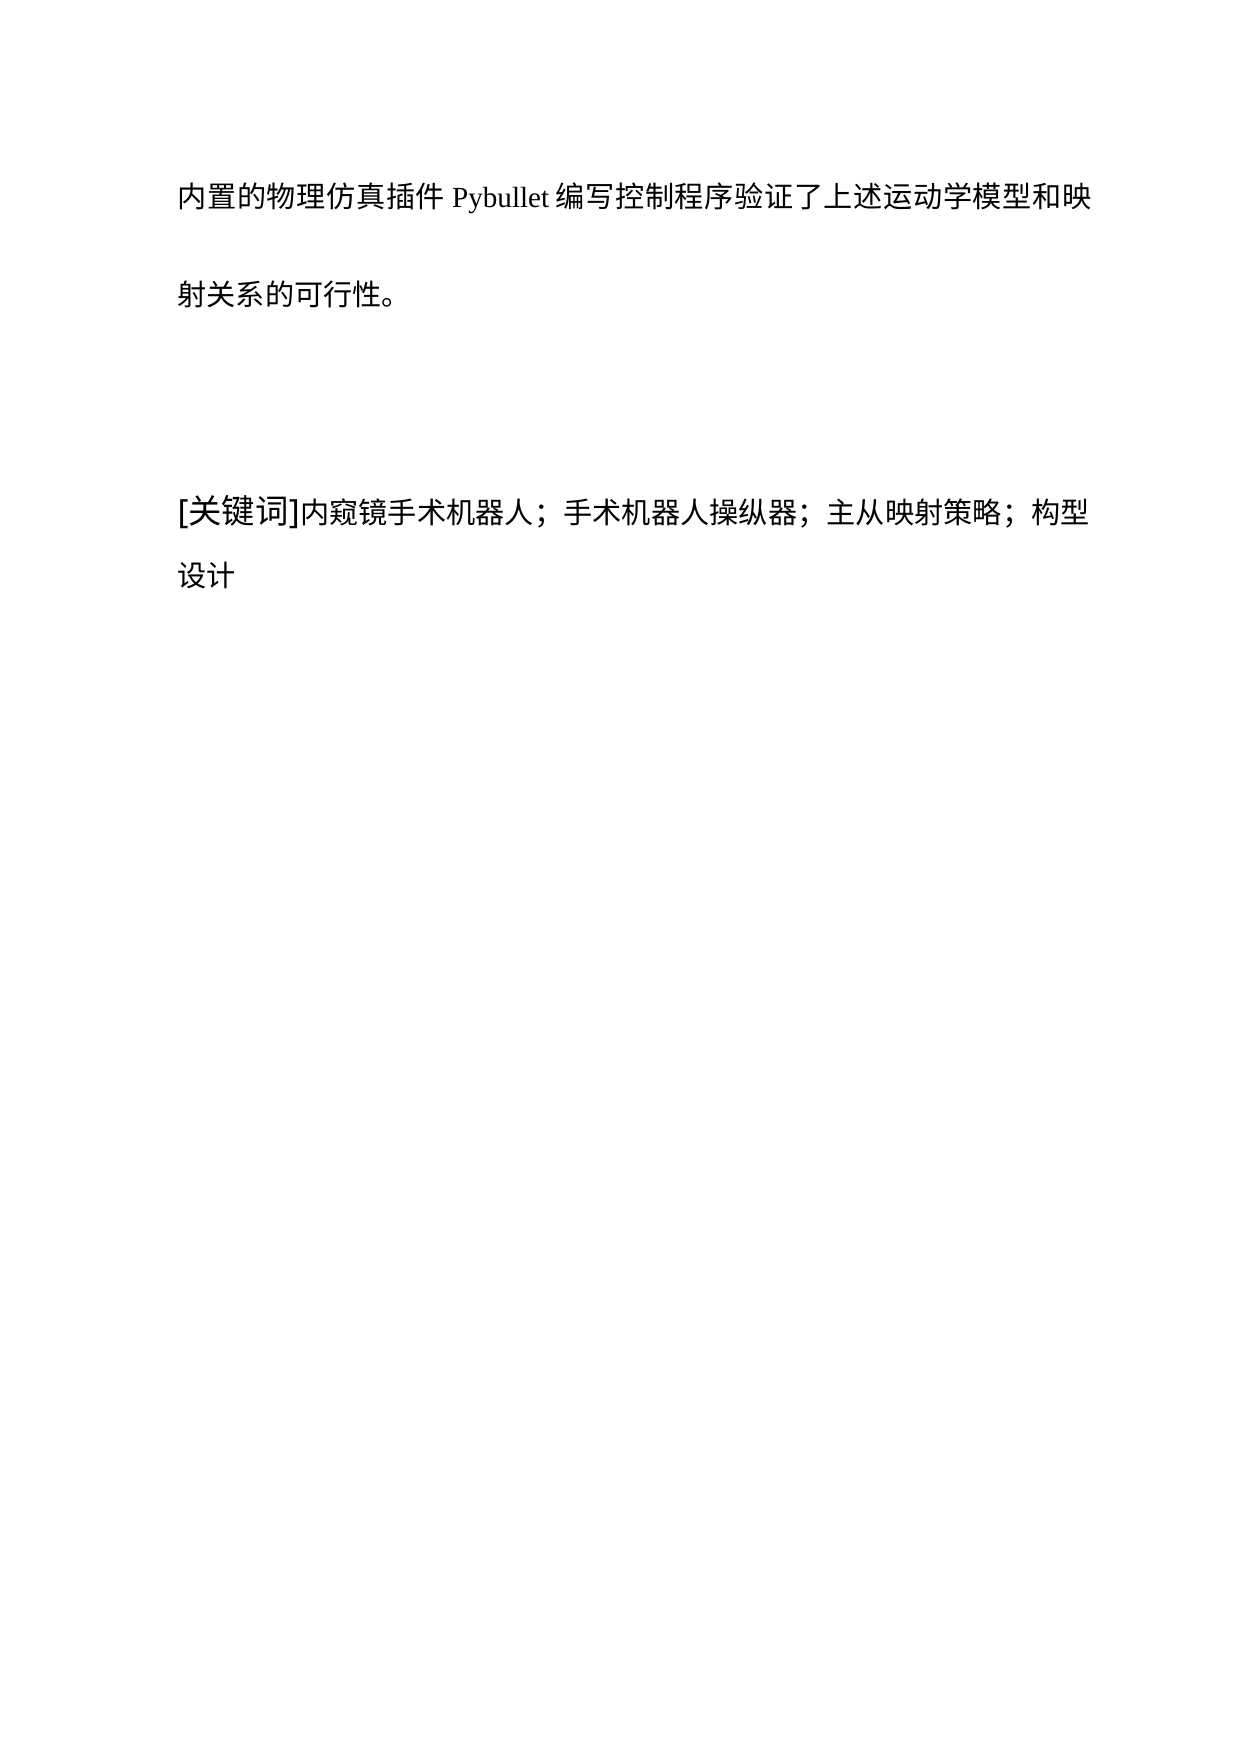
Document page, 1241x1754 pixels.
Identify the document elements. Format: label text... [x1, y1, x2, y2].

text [177, 163, 1092, 325]
text [关键词]内窥镜手术机器人；手术机器人操纵器；主从映射策略；构型设计 [177, 476, 1092, 606]
